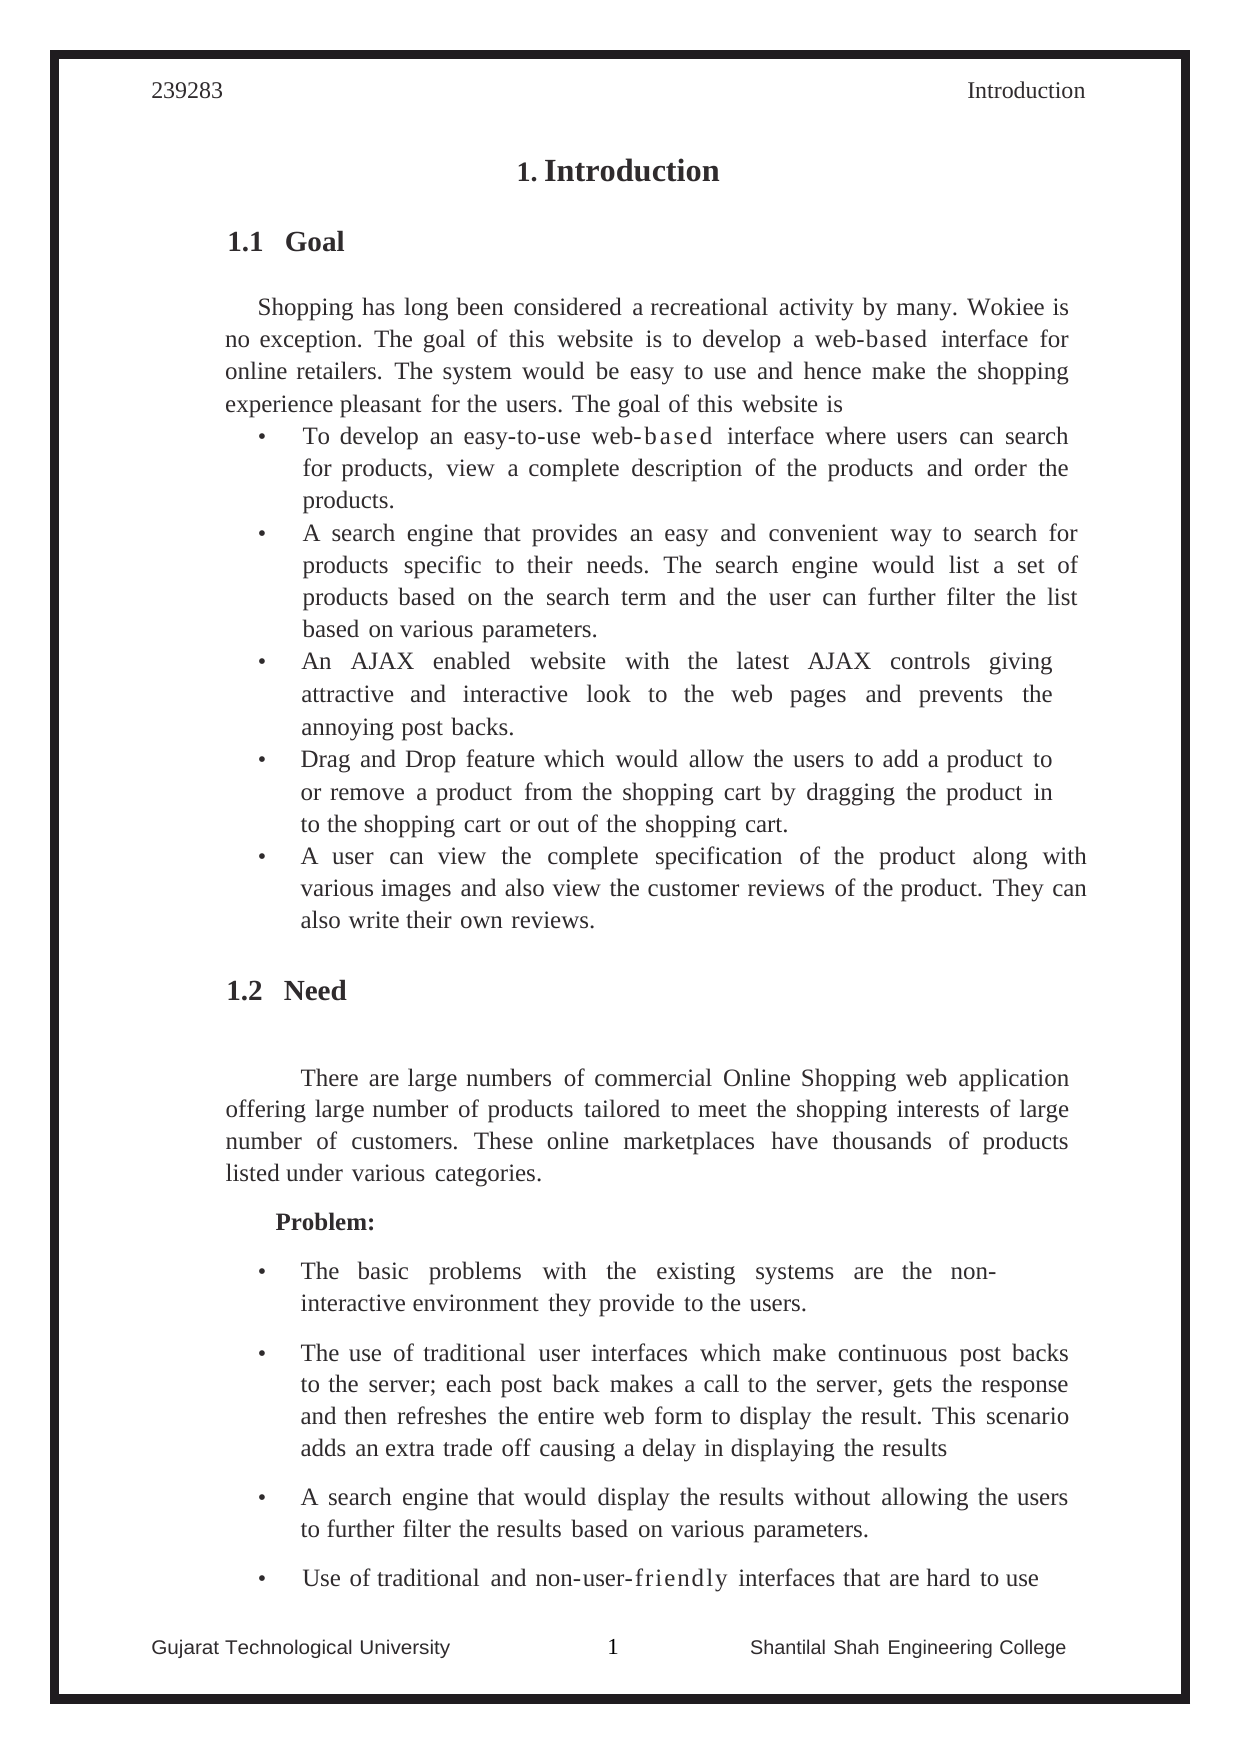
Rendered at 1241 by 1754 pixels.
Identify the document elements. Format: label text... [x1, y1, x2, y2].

list Drag and Drop feature which would allow the users to add a product to or remove a product from the shopping cart by dragging the product in to the shopping cart or out of the shopping cart. [258, 744, 1053, 838]
list A search engine that provides an easy and convenient way to search for products specific to their needs. The search engine would list a set of products based on the search term and the user can further filter the list based on various parameters. [258, 518, 1078, 643]
text There are large numbers of commercial Online Shopping web application offering large number of products tailored to meet the shopping interests of large number of customers. These online marketplaces have thousands of products listed under various categories. [225, 1063, 1069, 1187]
list A user can view the complete specification of the product along with various images and also view the customer reviews of the product. They can also write their own reviews. [258, 841, 1087, 934]
list To develop an easy-to-use web-based interface where users can search for products, view a complete description of the products and order the products. [258, 421, 1069, 514]
list The basic problems with the existing systems are the non-interactive environment they provide to the users. [258, 1256, 996, 1317]
subtitle Introduction [516, 151, 1098, 188]
subtitle Goal [227, 224, 1098, 258]
text Shopping has long been considered a recreational activity by many. Wokiee is no exception. The goal of this website is to develop a web-based interface for online retailers. The system would be easy to use and hence make the shopping experience pleasant for the users. The goal of this website is [225, 292, 1069, 417]
list The use of traditional user interfaces which make continuous post backs to the server; each post back makes a call to the server, gets the response and then refreshes the entire web form to display the result. This scenario adds an extra trade off causing a delay in displaying the results [258, 1338, 1069, 1462]
list A search engine that would display the results without allowing the users to further filter the results based on various parameters. [258, 1482, 1069, 1543]
subtitle Problem: [275, 1207, 1098, 1236]
list An AJAX enabled website with the latest AJAX controls giving attractive and interactive look to the web pages and prevents the annoying post backs. [258, 646, 1053, 741]
subtitle Need [226, 973, 1098, 1006]
list Use of traditional and non-user-friendly interfaces that are hard to use [258, 1563, 1098, 1592]
